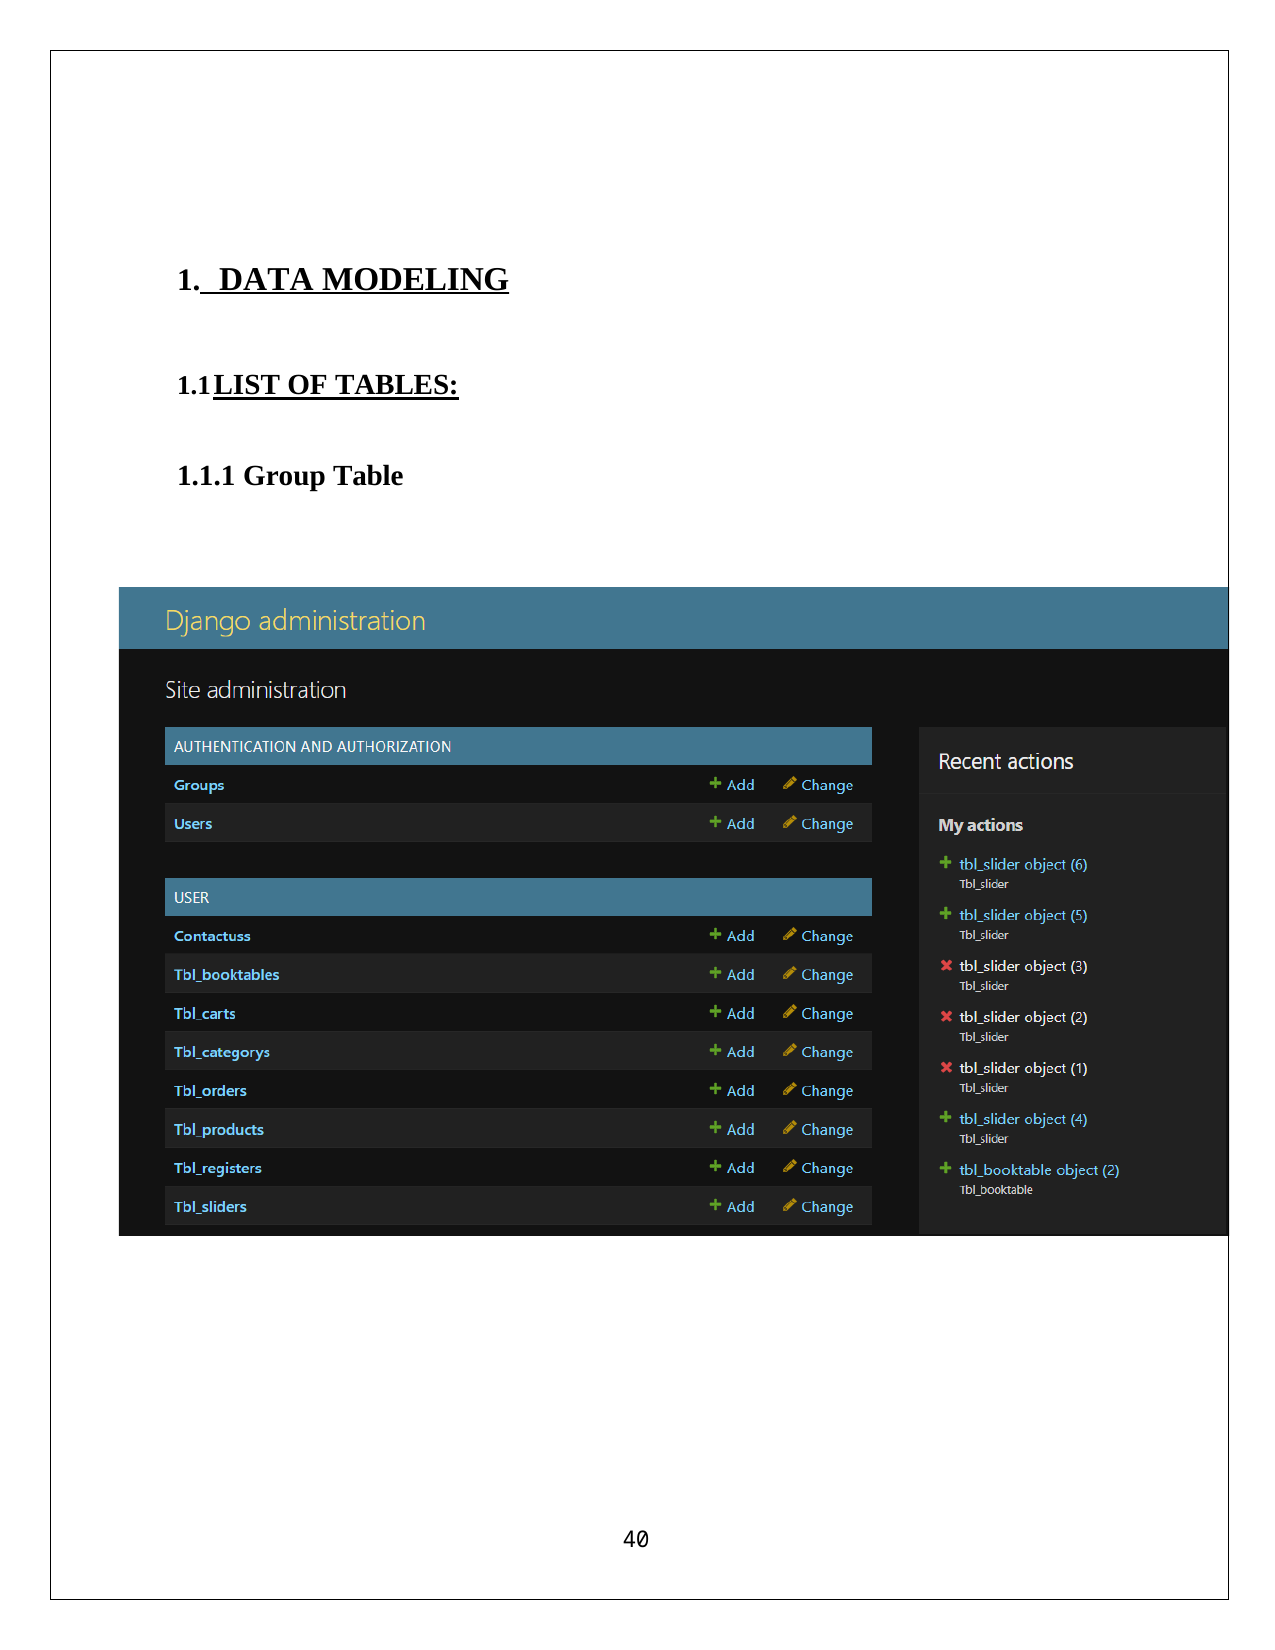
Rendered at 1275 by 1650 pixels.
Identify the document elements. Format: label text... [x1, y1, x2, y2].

list Group Table [177, 458, 1228, 492]
subtitle DATA MODELING [177, 259, 1228, 297]
picture [118, 587, 1228, 1236]
subtitle LIST OF TABLES: [177, 367, 1228, 401]
